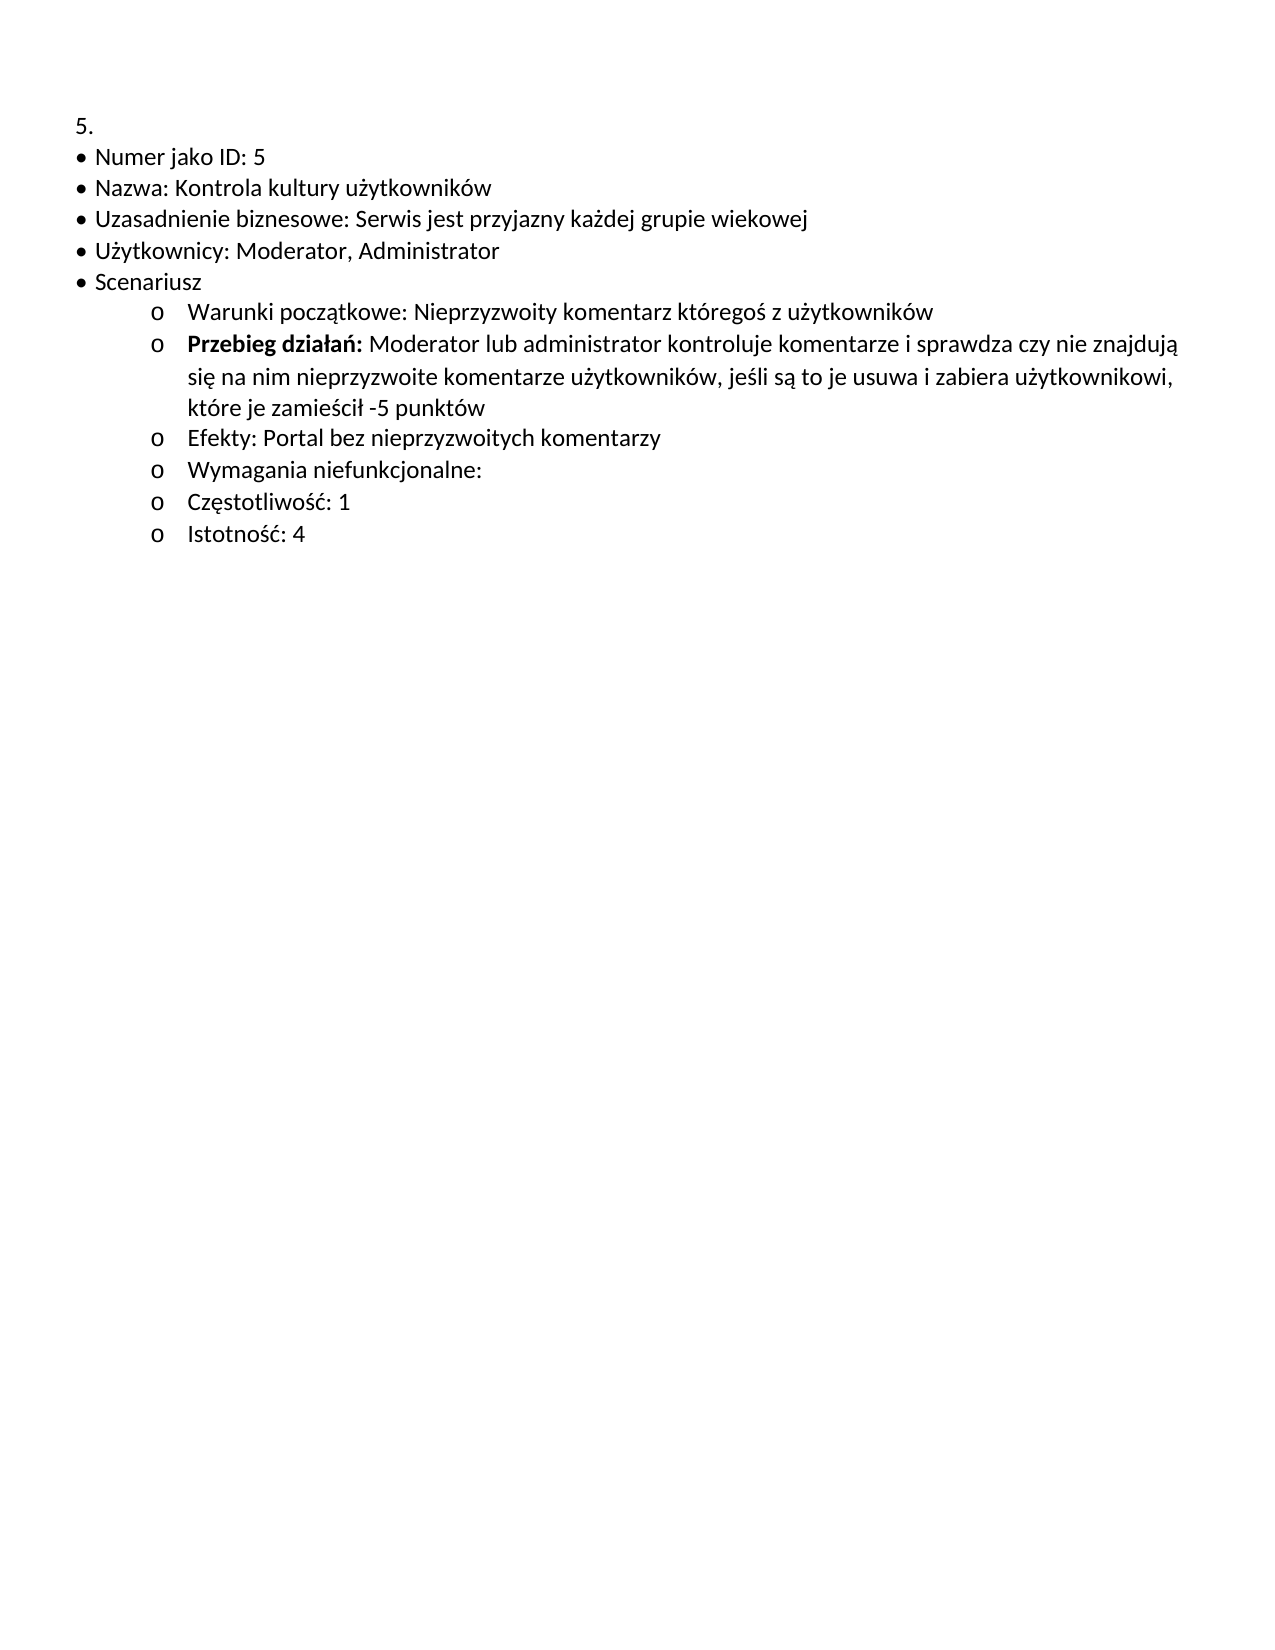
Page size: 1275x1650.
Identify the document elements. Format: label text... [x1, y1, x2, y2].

text 5. [75, 109, 1200, 140]
list Warunki początkowe: Nieprzyzwoity komentarz któregoś z użytkowników [150, 297, 1200, 328]
list Efekty: Portal bez nieprzyzwoitych komentarzy [150, 423, 1200, 454]
list Częstotliwość: 1 [150, 486, 1200, 518]
list Scenariusz [75, 265, 1200, 297]
list Przebieg działań: Moderator lub administrator kontroluje komentarze i sprawdza czy nie znajdują się na nim nieprzyzwoite komentarze użytkowników, jeśli są to je usuwa i zabiera użytkownikowi, które je zamieścił -5 punktów [150, 328, 1200, 423]
list Uzasadnienie biznesowe: Serwis jest przyjazny każdej grupie wiekowej [75, 203, 1200, 234]
list Nazwa: Kontrola kultury użytkowników [75, 172, 1200, 203]
list Wymagania niefunkcjonalne: [150, 454, 1200, 486]
list Numer jako ID: 5 [75, 140, 1200, 172]
list Istotność: 4 [150, 518, 1200, 550]
list Użytkownicy: Moderator, Administrator [75, 234, 1200, 265]
